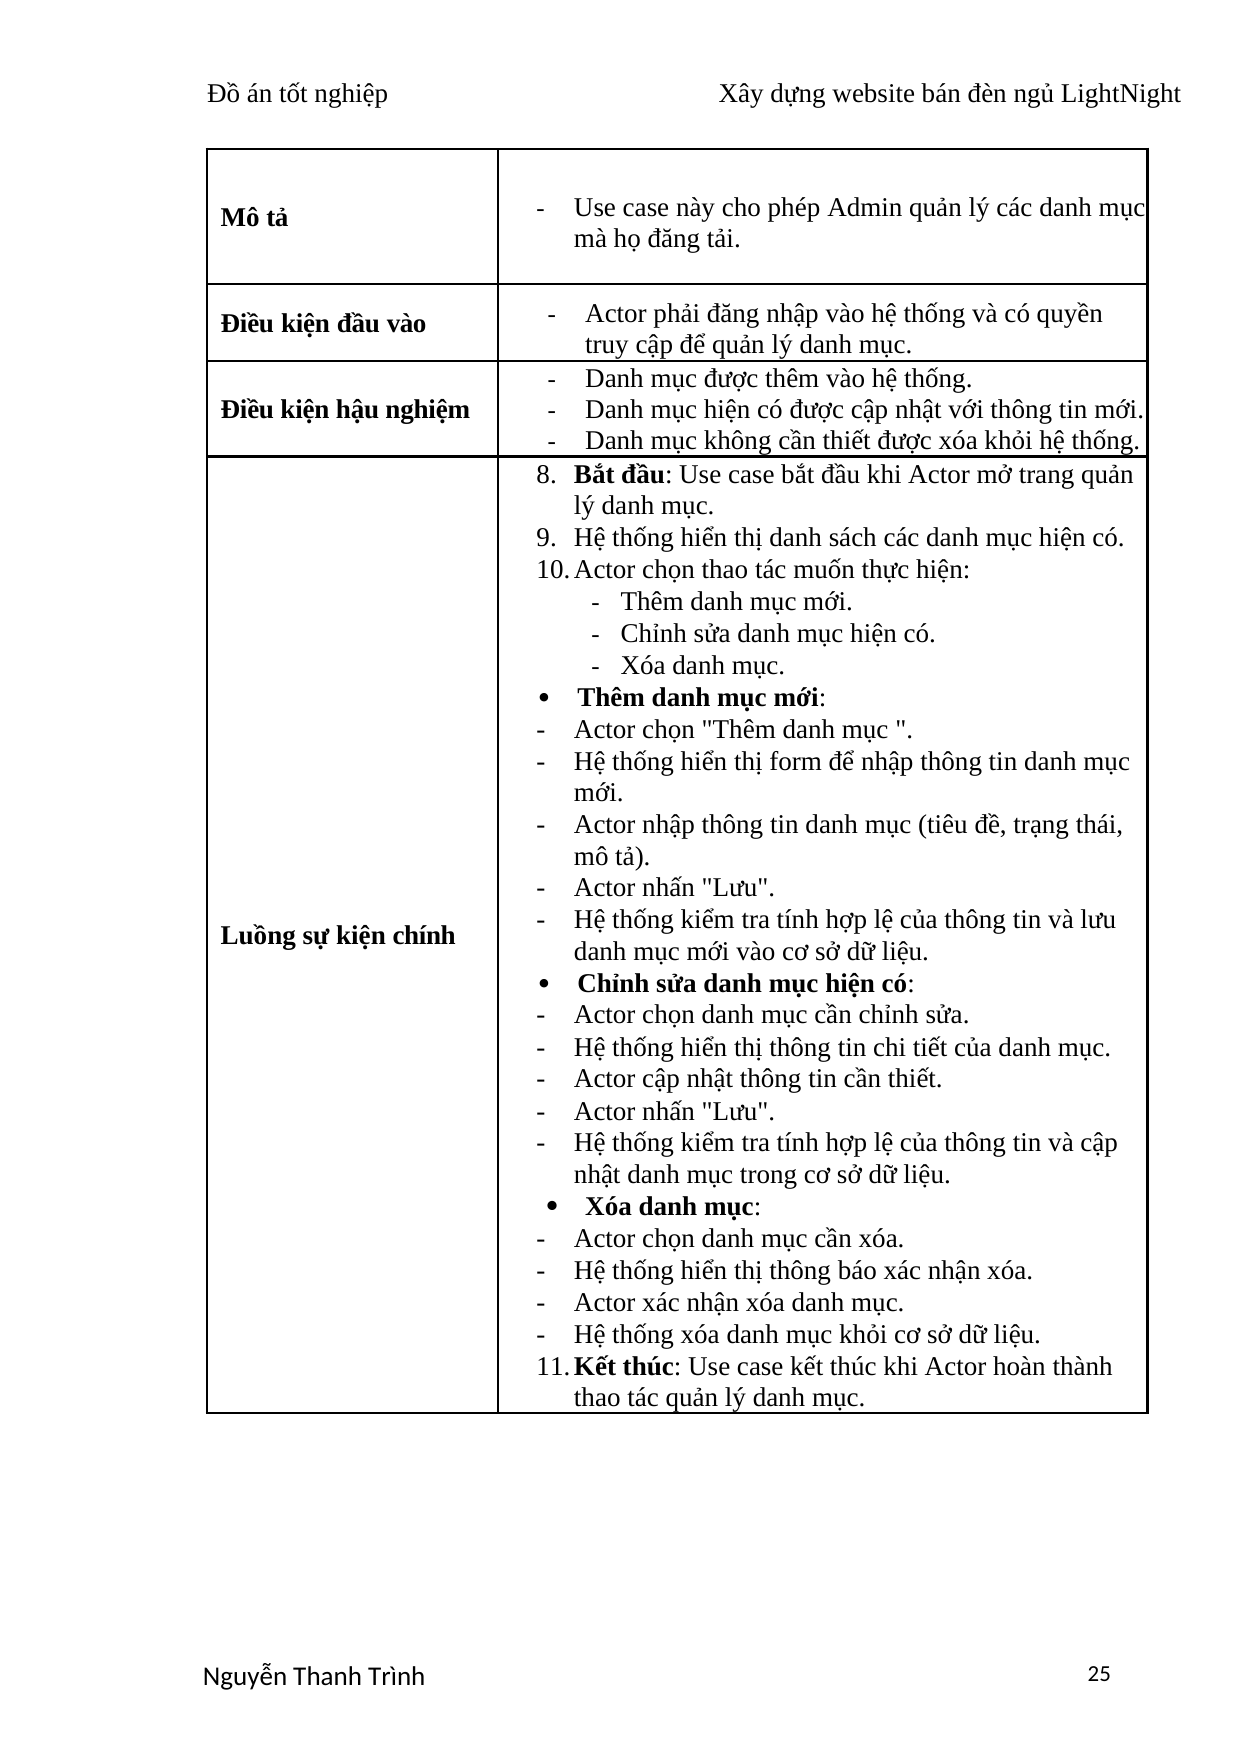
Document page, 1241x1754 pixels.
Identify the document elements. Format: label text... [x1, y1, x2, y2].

table_cell Use case này cho phép Admin quản lý các danh mục mà họ đăng tải. [499, 150, 1146, 283]
table_cell Điều kiện đầu vào [208, 285, 497, 359]
table_cell Danh mục được thêm vào hệ thống. Danh mục hiện có được cập nhật với thông tin mới. Danh mục không cần thiết được xóa khỏi hệ thống. [499, 362, 1146, 455]
table_cell Điều kiện hậu nghiệm [208, 362, 497, 455]
table_cell Luồng sự kiện chính [208, 458, 497, 1412]
table_cell Bắt đầu: Use case bắt đầu khi Actor mở trang quản lý danh mục. Hệ thống hiển thị danh sách các danh mục hiện có. Actor chọn thao tác muốn thực hiện: Thêm danh mục mới. Chỉnh sửa danh mục hiện có. Xóa danh mục. Thêm danh mục mới: Actor chọn "Thêm danh mục ". Hệ thống hiển thị form để nhập thông tin danh mục mới. Actor nhập thông tin danh mục (tiêu đề, trạng thái, mô tả). Actor nhấn "Lưu". Hệ thống kiểm tra tính hợp lệ của thông tin và lưu danh mục mới vào cơ sở dữ liệu. Chỉnh sửa danh mục hiện có: Actor chọn danh mục cần chỉnh sửa. Hệ thống hiển thị thông tin chi tiết của danh mục. Actor cập nhật thông tin cần thiết. Actor nhấn "Lưu". Hệ thống kiểm tra tính hợp lệ của thông tin và cập nhật danh mục trong cơ sở dữ liệu. Xóa danh mục: Actor chọn danh mục cần xóa. Hệ thống hiển thị thông báo xác nhận xóa. Actor xác nhận xóa danh mục. Hệ thống xóa danh mục khỏi cơ sở dữ liệu. Kết thúc: Use case kết thúc khi Actor hoàn thành thao tác quản lý danh mục. [499, 458, 1146, 1412]
table_cell Actor phải đăng nhập vào hệ thống và có quyền truy cập để quản lý danh mục. [499, 285, 1146, 359]
table_cell Mô tả [208, 150, 497, 283]
